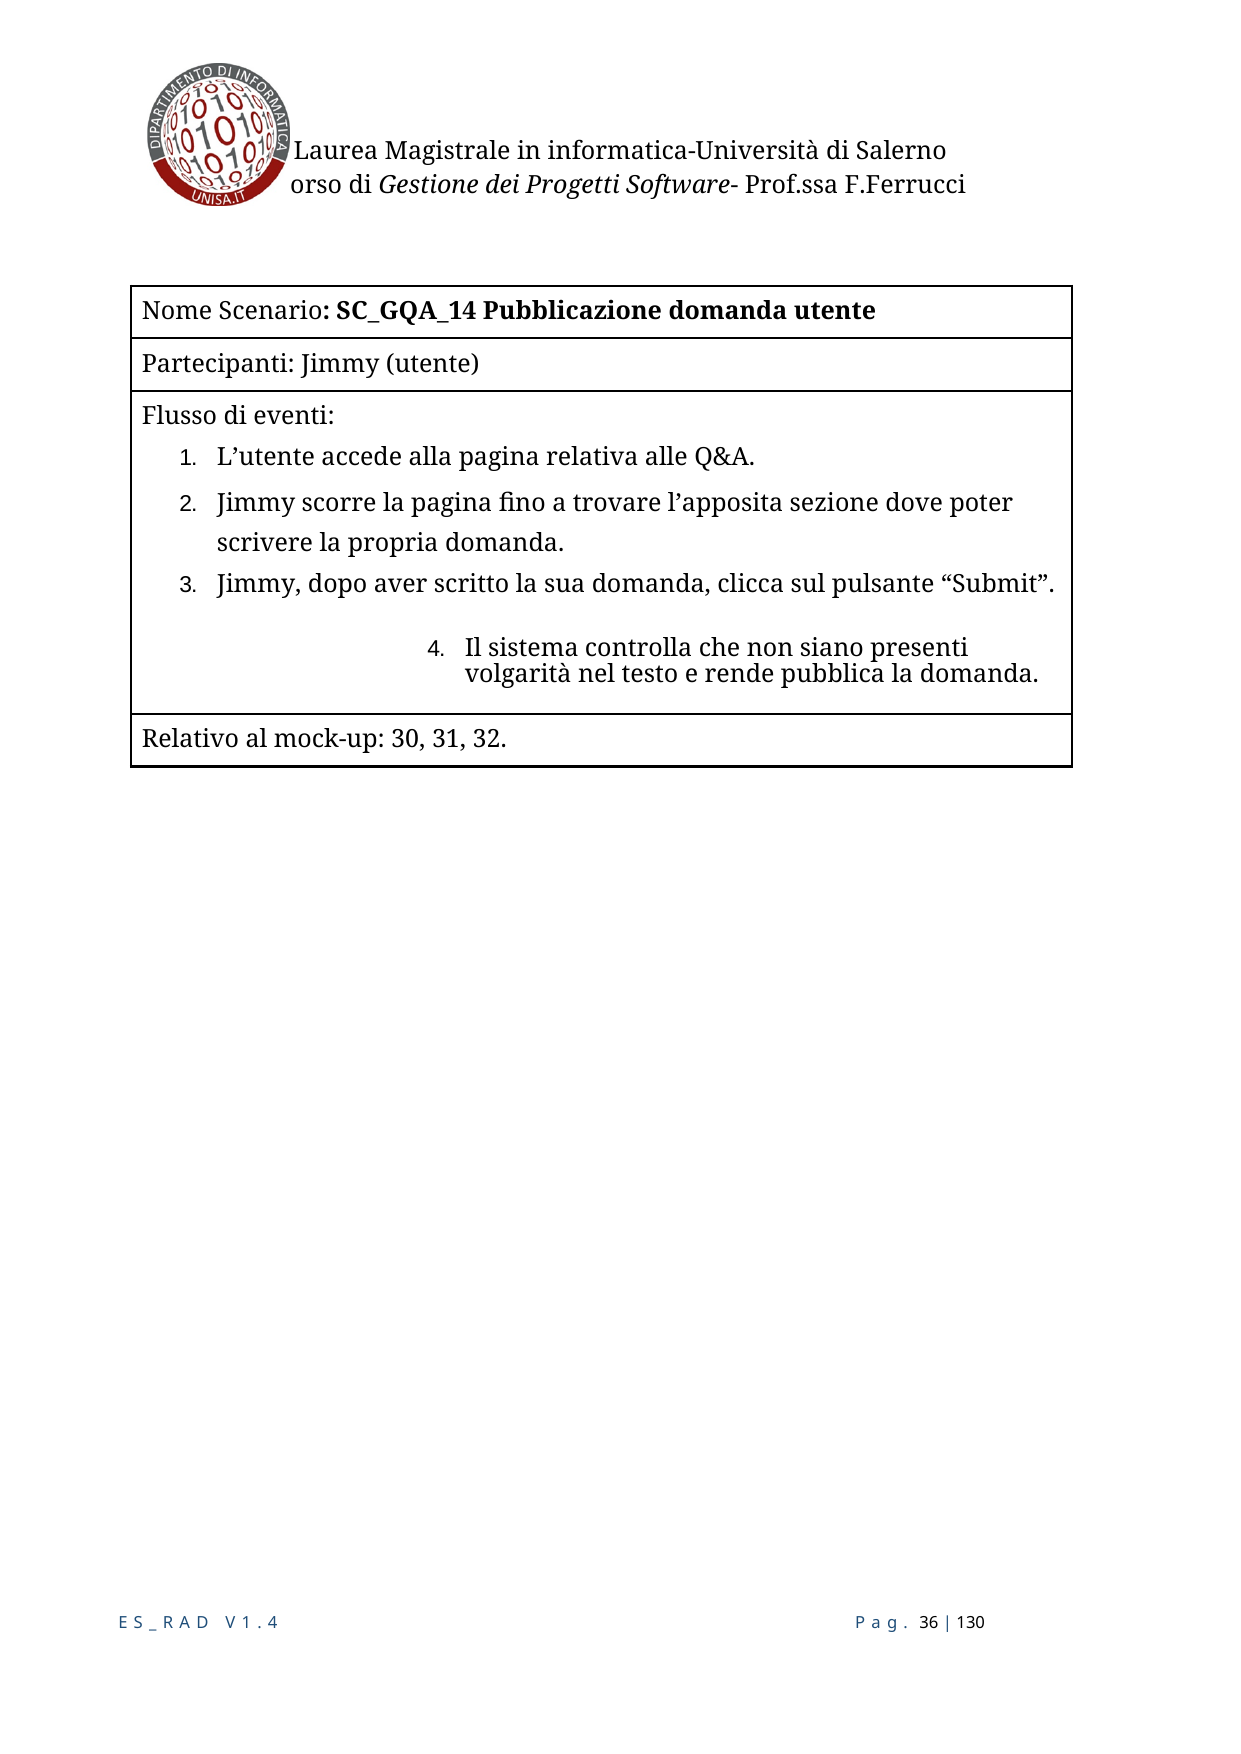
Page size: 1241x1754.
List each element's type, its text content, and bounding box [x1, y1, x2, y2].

table_cell Relativo al mock-up: 30, 31, 32. [132, 715, 1071, 765]
table_header Nome Scenario: SC_GQA_14 Pubblicazione domanda utente [132, 287, 1071, 337]
table_cell Flusso di eventi: L’utente accede alla pagina relativa alle Q&A. Jimmy scorre la pagina fino a trovare l’apposita sezione dove poter scrivere la propria domanda. Jimmy, dopo aver scritto la sua domanda, clicca sul pulsante “Submit”. Il sistema controlla che non siano presenti volgarità nel testo e rende pubblica la domanda. [132, 392, 1071, 713]
table_cell Partecipanti: Jimmy (utente) [132, 339, 1071, 390]
picture [147, 63, 290, 206]
